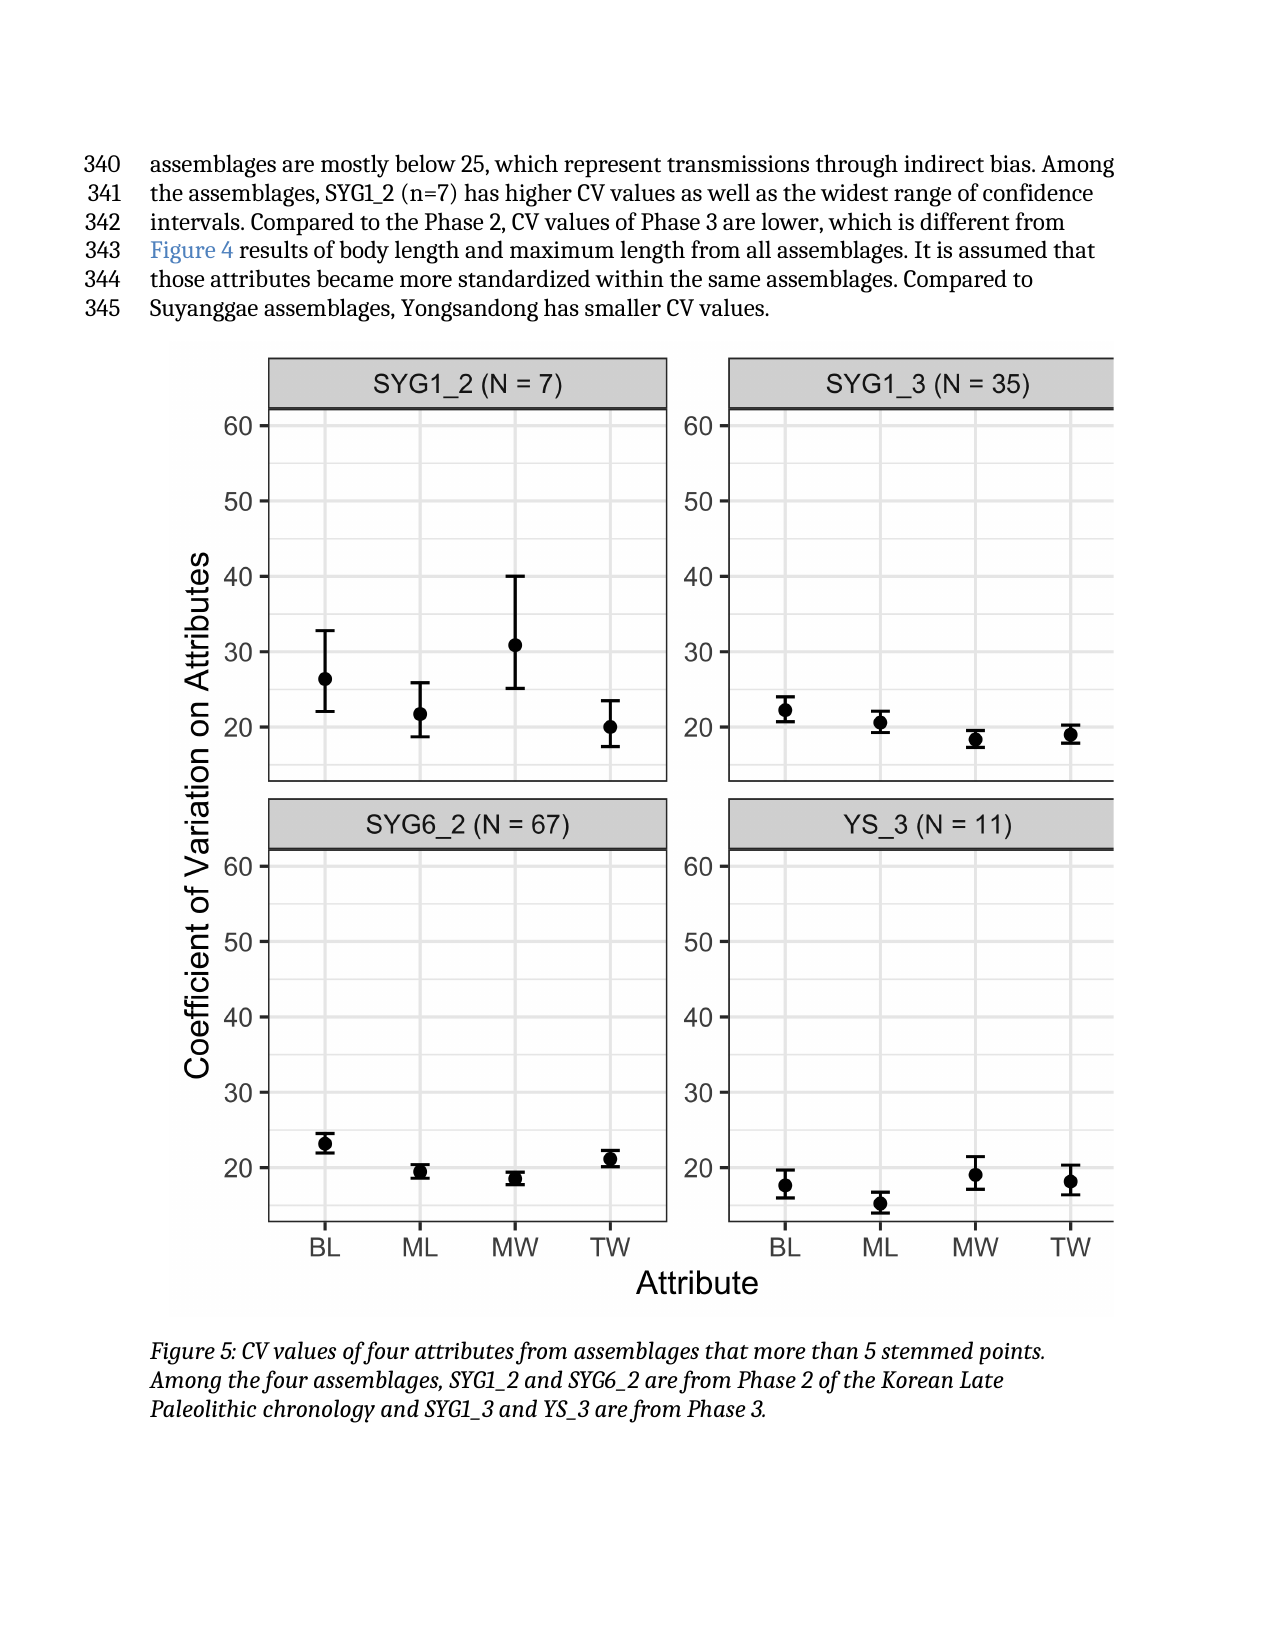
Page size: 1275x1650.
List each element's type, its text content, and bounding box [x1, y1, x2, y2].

picture [168, 341, 1114, 1317]
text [150, 150, 1125, 322]
table_header Figure 5: CV values of four attributes from assemblages that more than 5 stemmed points. Among the four assemblages, SYG1_2 and SYG6_2 are from Phase 2 of the Korean Late Paleolithic chronology and SYG1_3 and YS_3 are from Phase 3. [139, 341, 1114, 1436]
